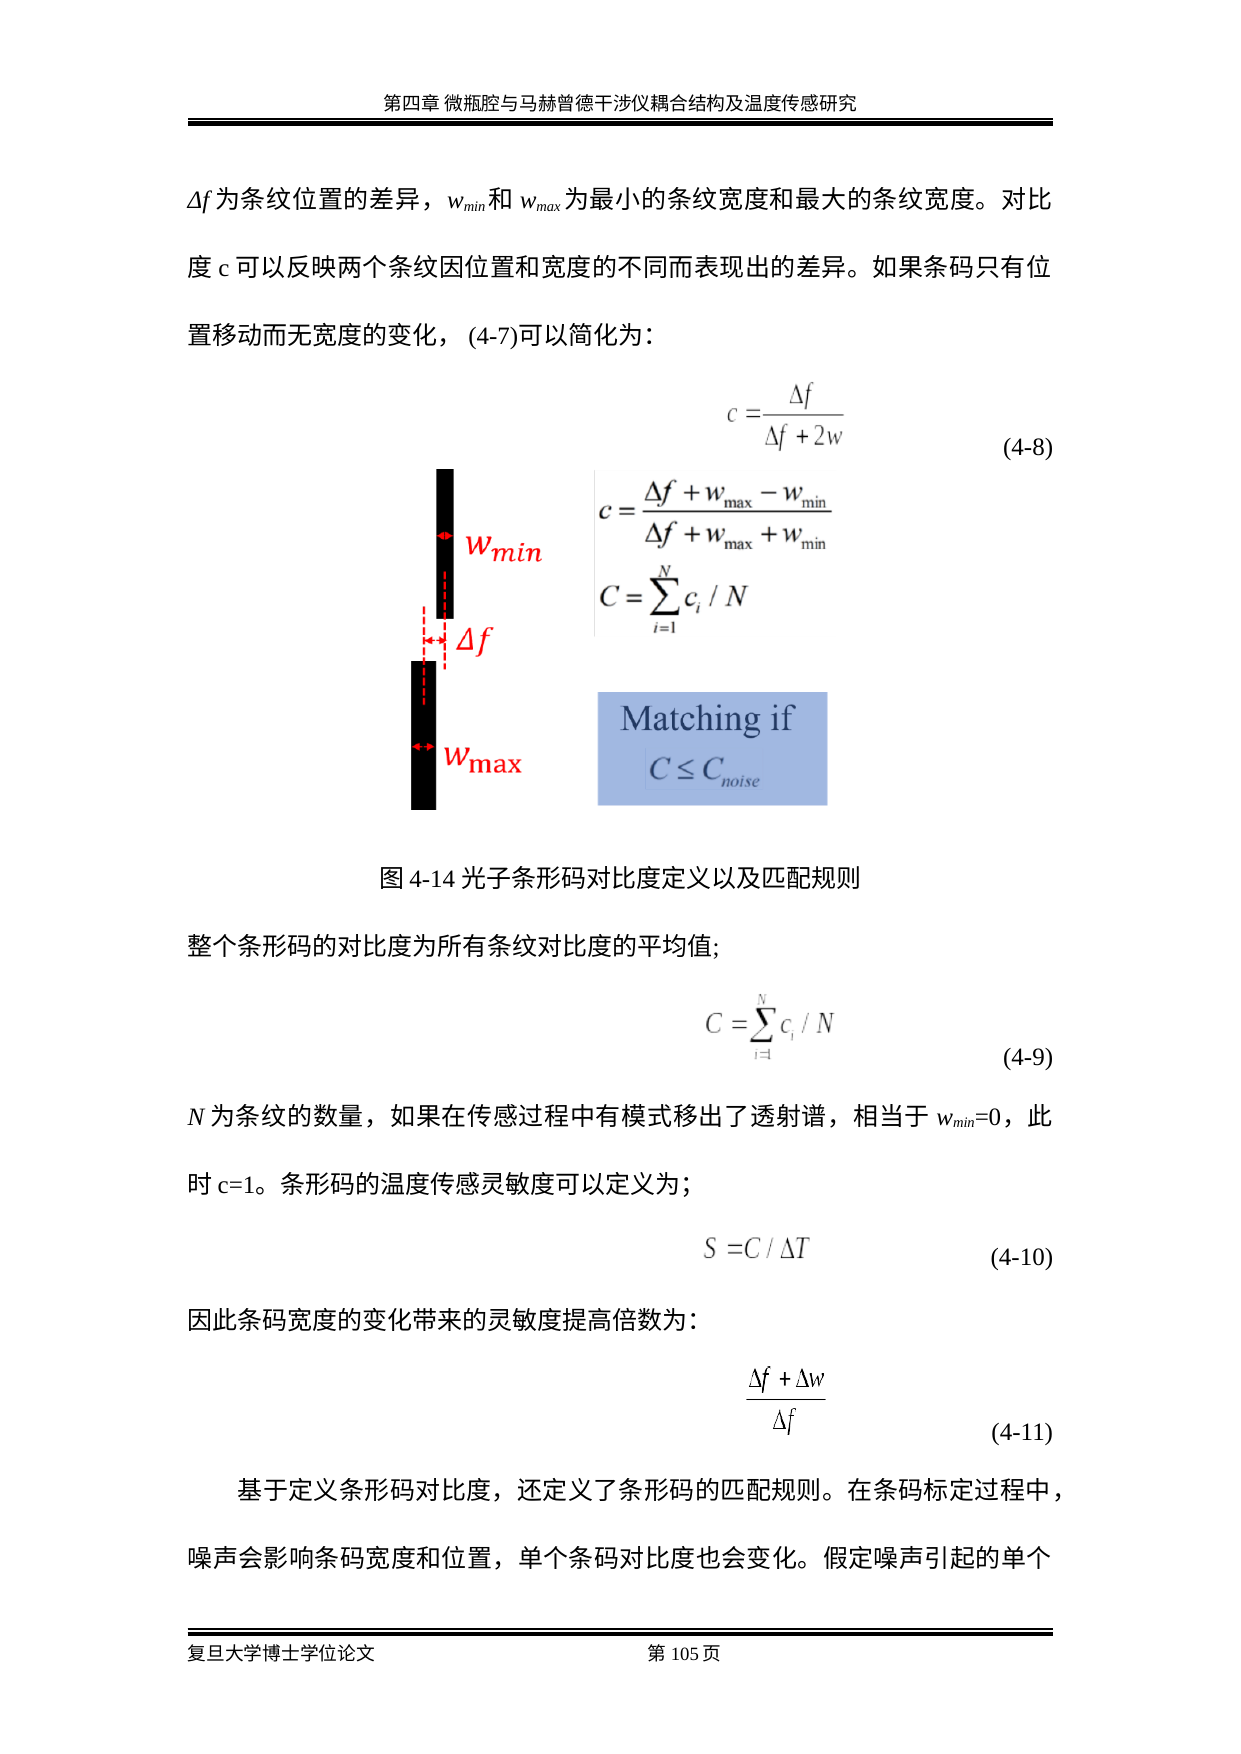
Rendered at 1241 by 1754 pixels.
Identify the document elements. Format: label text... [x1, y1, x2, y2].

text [187, 1454, 1053, 1590]
text 图4-14 光子条形码对比度定义以及匹配规则 [187, 843, 1053, 911]
text 整个条形码的对比度为所有条纹对比度的平均值; [187, 911, 1053, 979]
text (4-8) [187, 368, 1053, 469]
text 因此条码宽度的变化带来的灵敏度提高倍数为： [187, 1284, 1053, 1352]
text Δf为条纹位置的差异，wmin和wmax为最小的条纹宽度和最大的条纹宽度。对比度c可以反映两个条纹因位置和宽度的不同而表现出的差异。如果条码只有位置移动而无宽度的变化， (4-7)可以简化为： [187, 164, 1053, 368]
text (4-11) [187, 1352, 1053, 1454]
picture [403, 469, 837, 810]
text (4-9) [187, 979, 1053, 1081]
text (4-10) [187, 1217, 1053, 1284]
text N为条纹的数量，如果在传感过程中有模式移出了透射谱，相当于wmin=0，此时c=1。条形码的温度传感灵敏度可以定义为； [187, 1081, 1053, 1217]
